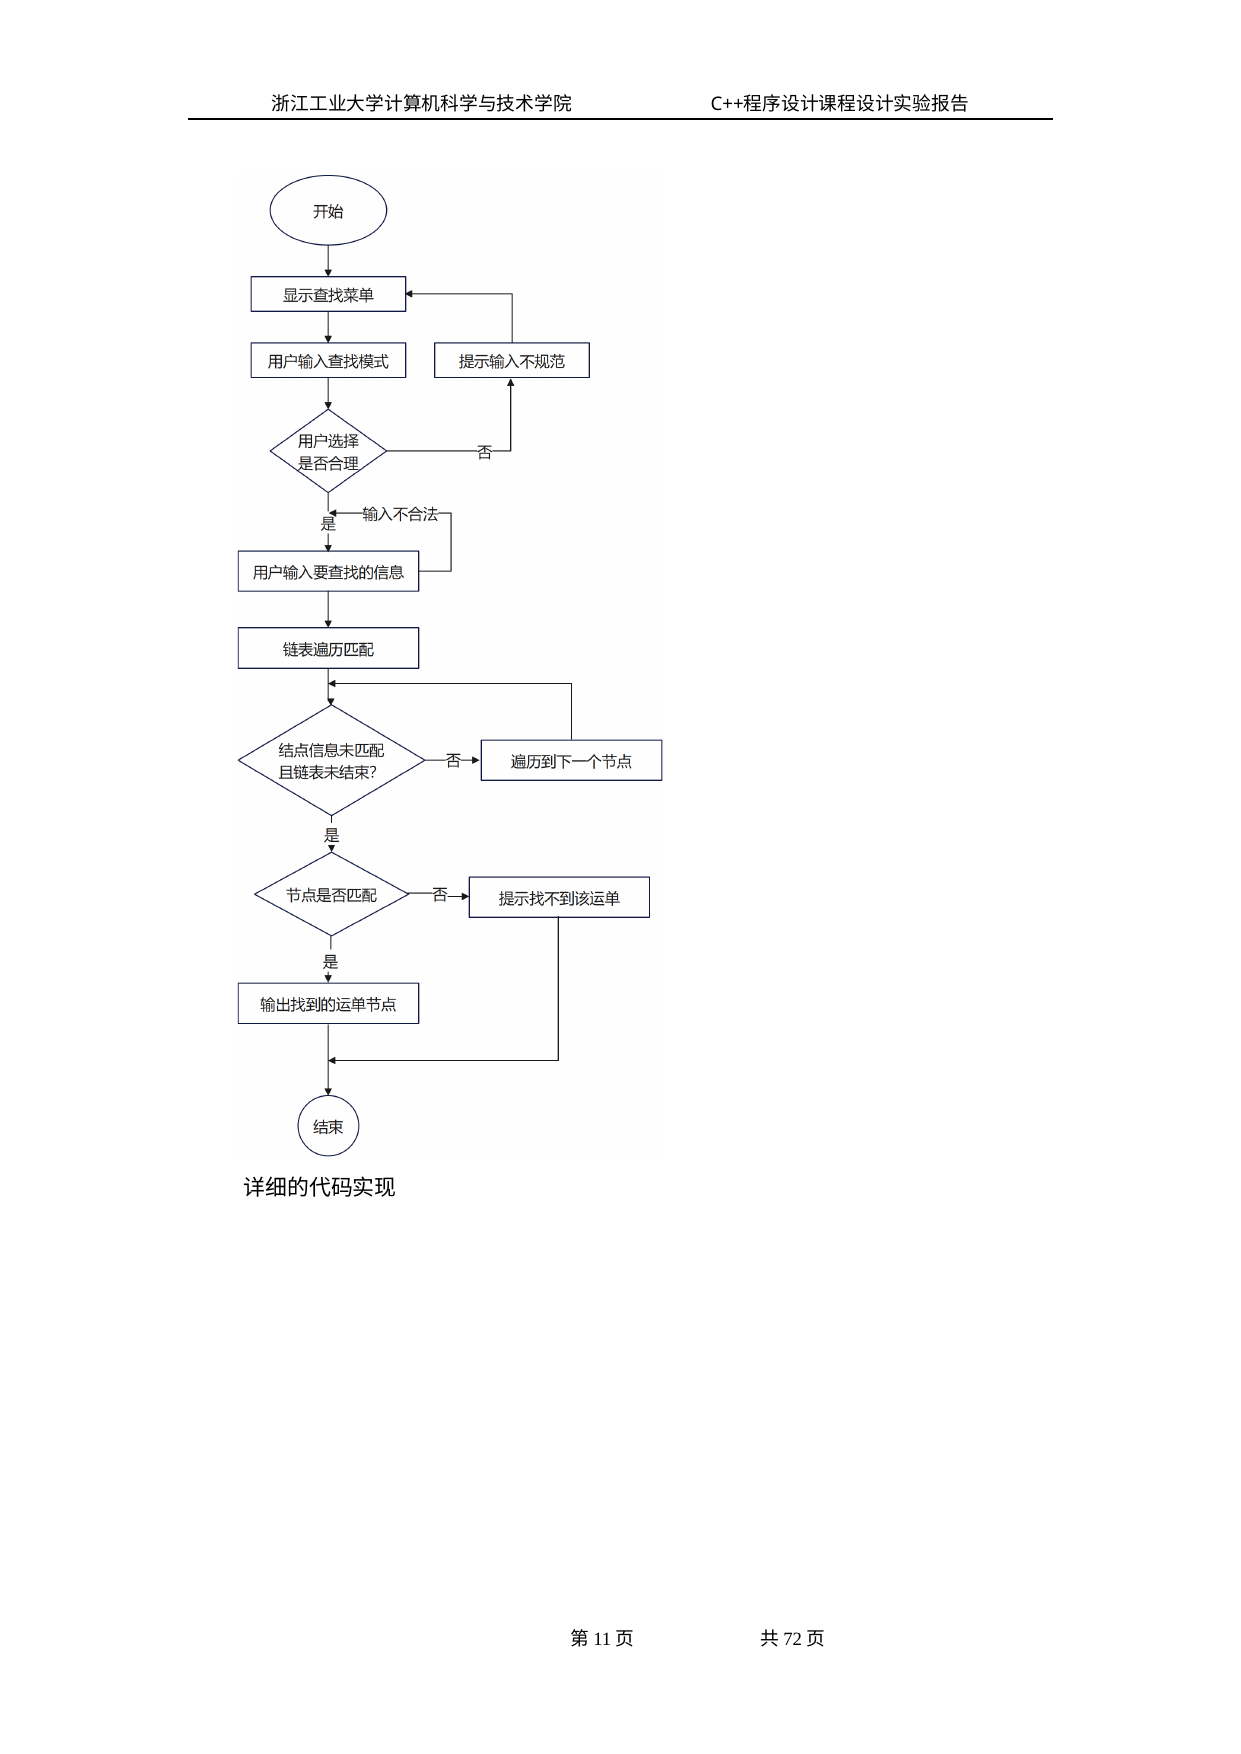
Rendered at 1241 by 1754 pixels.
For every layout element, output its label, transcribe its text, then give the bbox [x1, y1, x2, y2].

picture [237, 174, 663, 1157]
text 详细的代码实现 [187, 1169, 1053, 1202]
